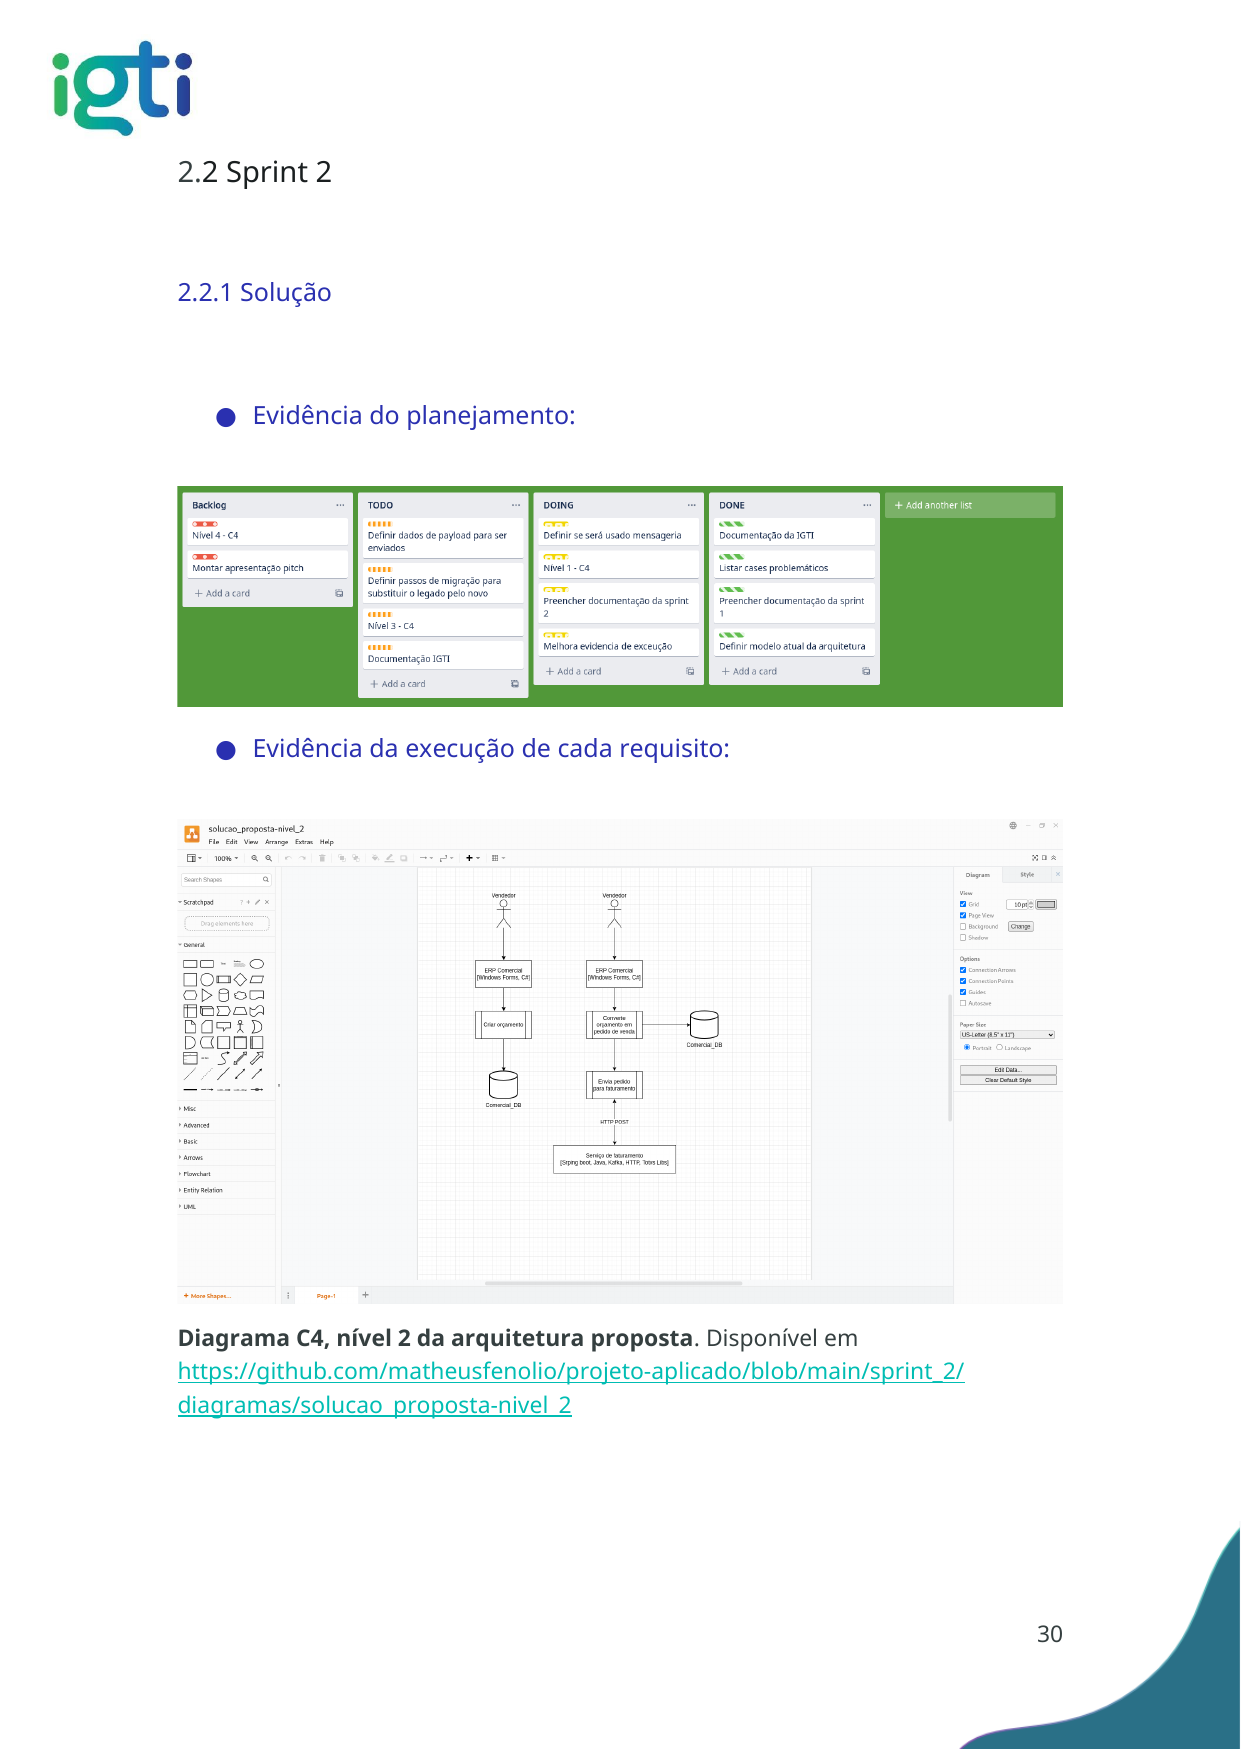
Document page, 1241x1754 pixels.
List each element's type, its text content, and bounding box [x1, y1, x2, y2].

subtitle 2.2.1 Solução [177, 275, 1063, 309]
text Diagrama C4, nível 2 da arquitetura proposta. Disponível em https://github.com/matheusfenolio/projeto-aplicado/blob/main/sprint_2/diagramas/solucao_proposta-nivel_2 [177, 1320, 1063, 1420]
picture [37, 34, 205, 141]
picture [955, 1521, 1241, 1749]
subtitle 2.2 Sprint 2 [177, 152, 1063, 191]
subtitle Evidência da execução de cada requisito: [215, 731, 1063, 765]
picture [177, 486, 1063, 707]
subtitle Evidência do planejamento: [215, 398, 1063, 432]
picture [177, 819, 1063, 1304]
